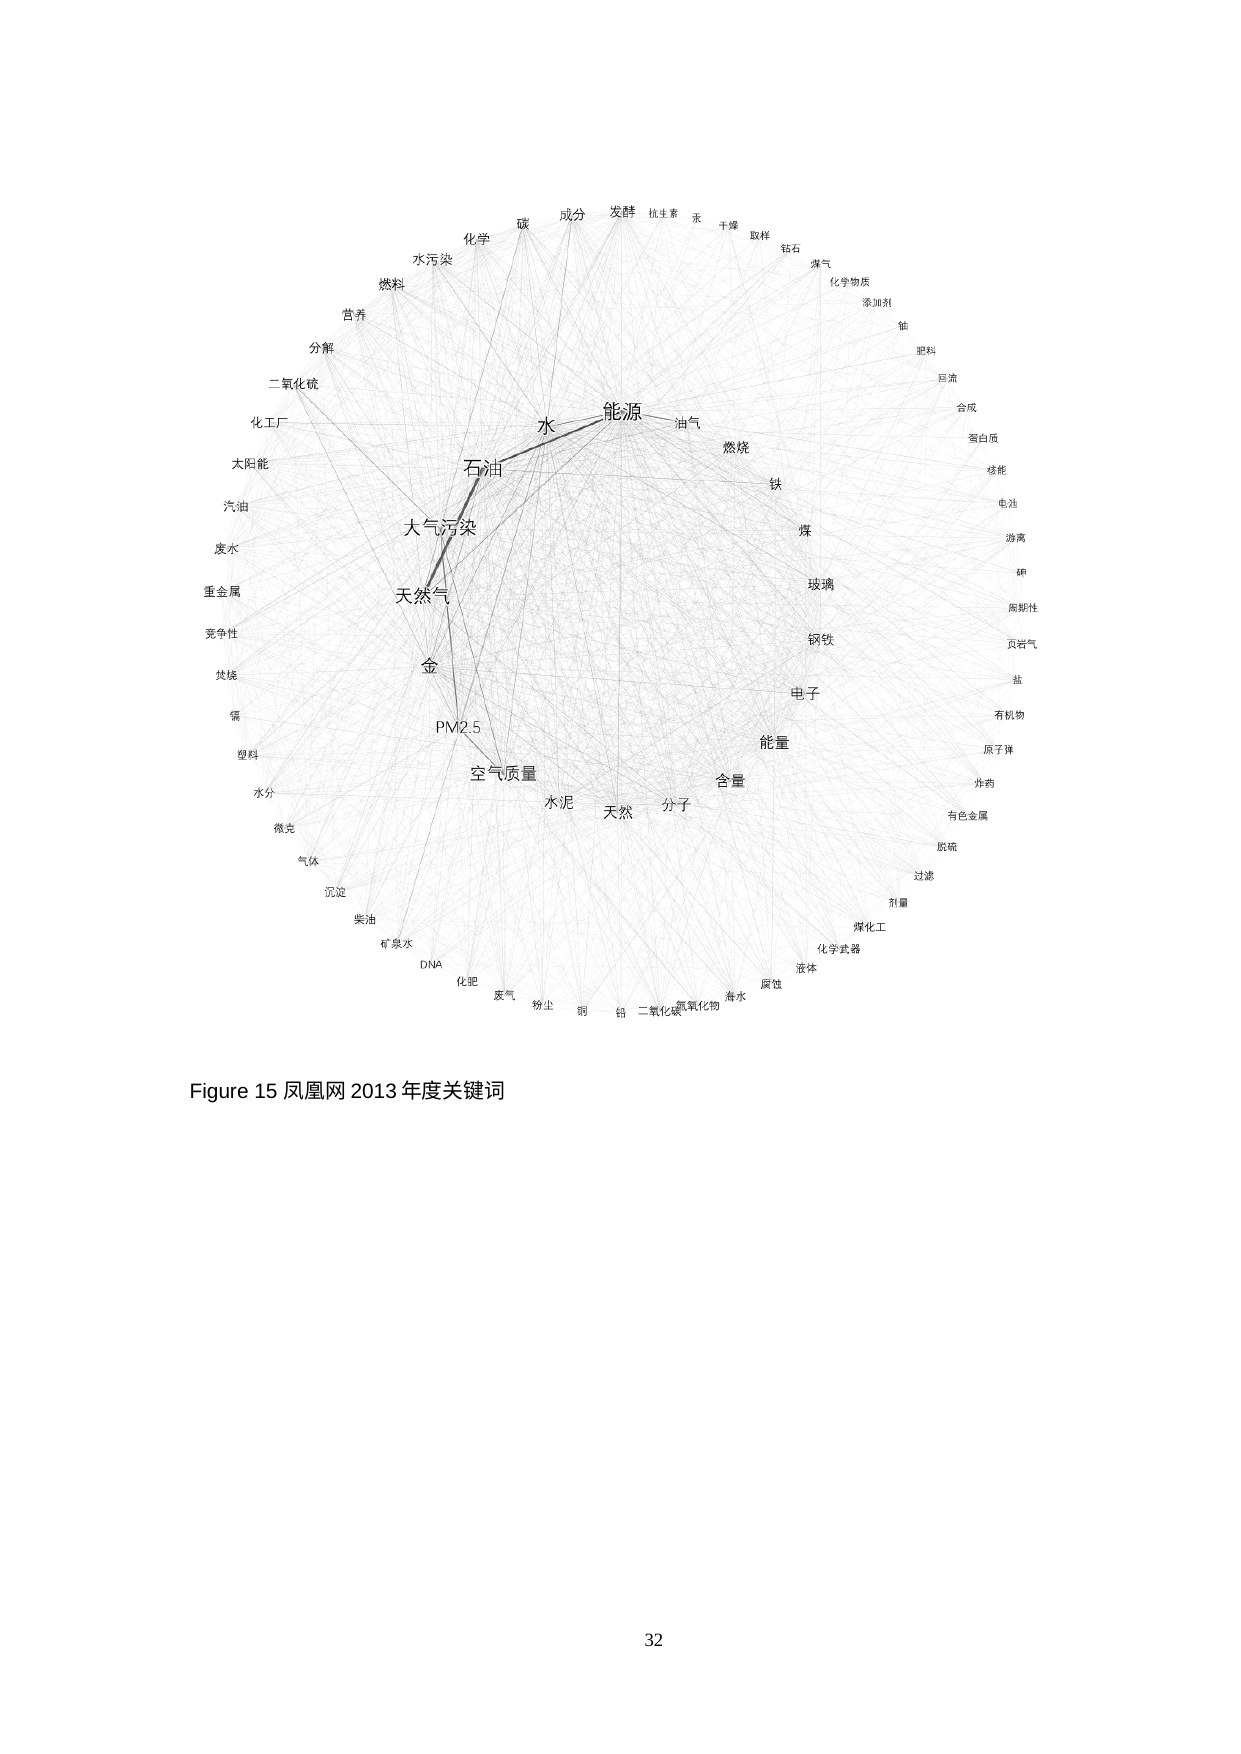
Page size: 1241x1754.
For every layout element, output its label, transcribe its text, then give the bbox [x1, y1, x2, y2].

text Figure 15 凤凰网 2013年度关键词 [148, 1073, 1122, 1106]
picture [189, 179, 1055, 1045]
